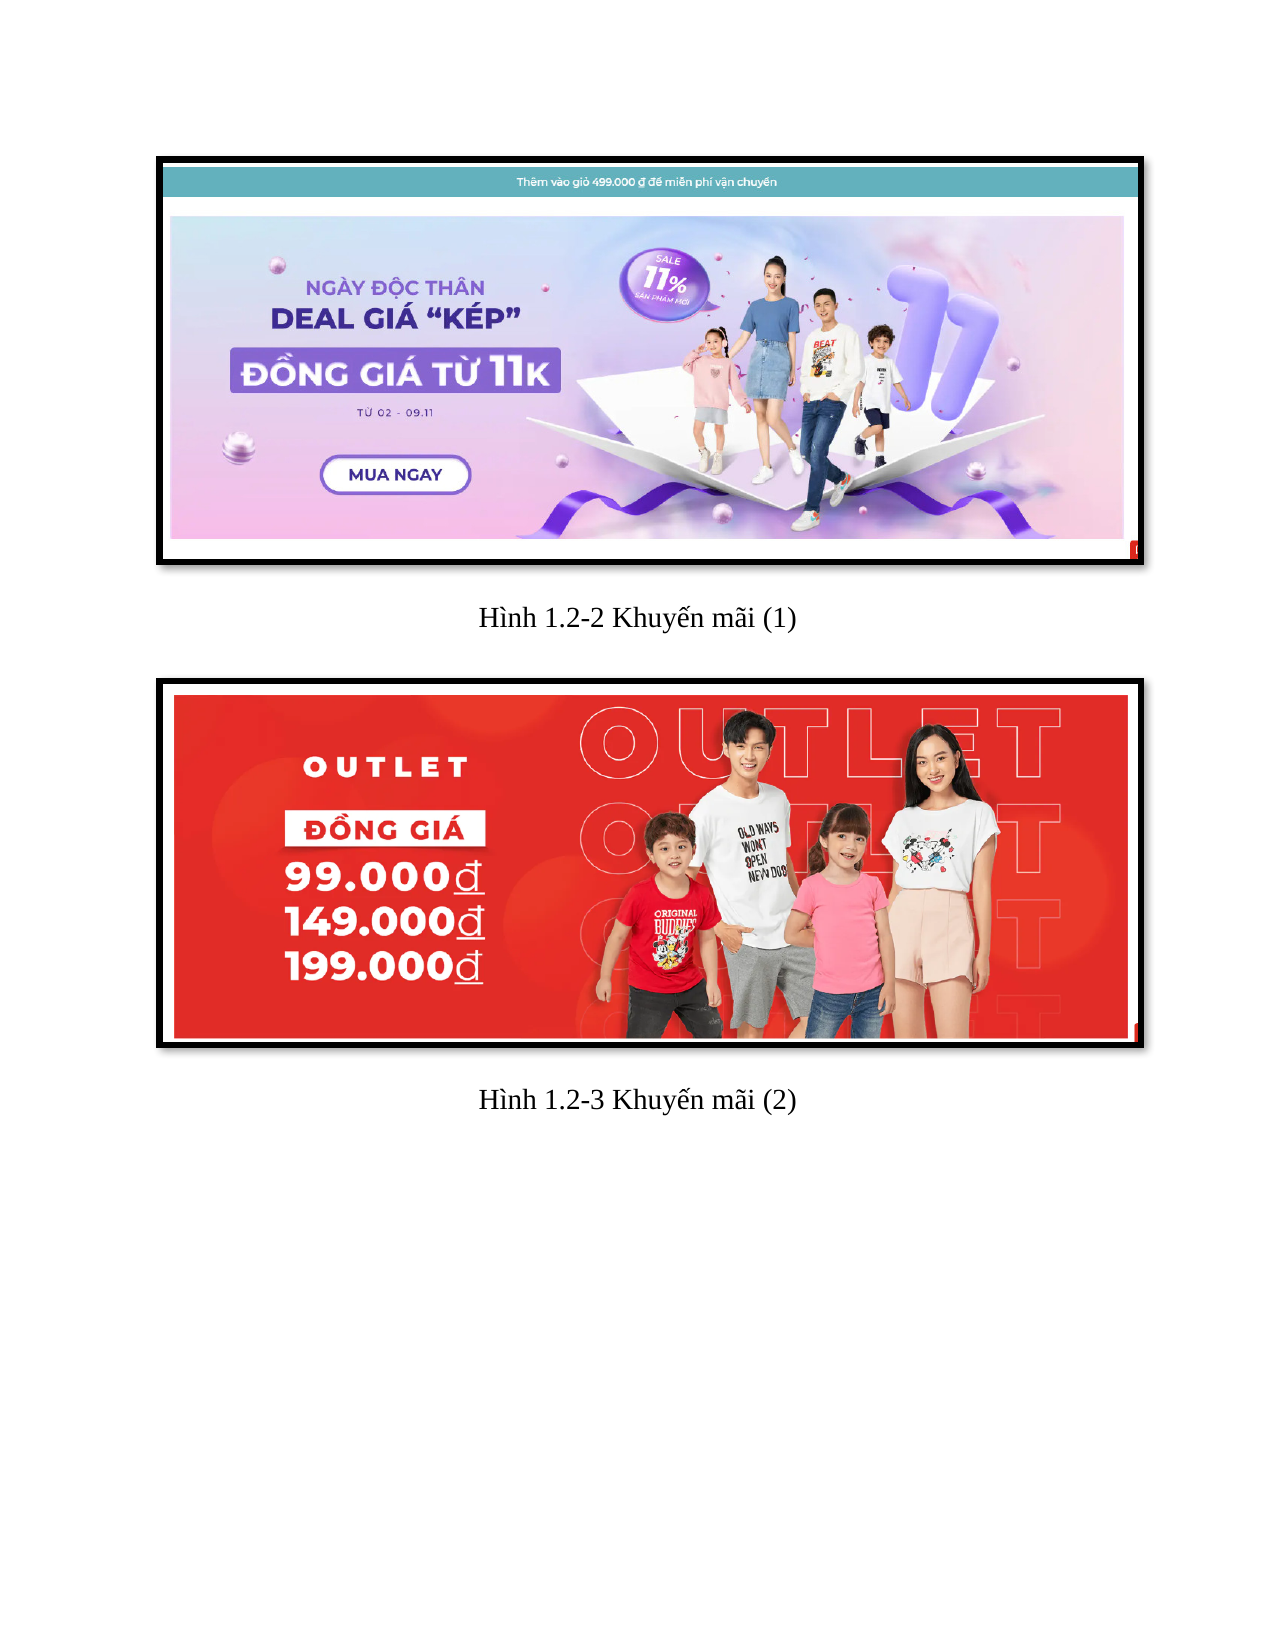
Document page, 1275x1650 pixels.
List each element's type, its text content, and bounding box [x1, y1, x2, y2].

picture [163, 684, 1138, 1042]
picture [163, 163, 1138, 559]
text Hình 1.2-2 Khuyến mãi (1) [150, 601, 1125, 634]
text Hình 1.2-3 Khuyến mãi (2) [150, 1082, 1125, 1115]
